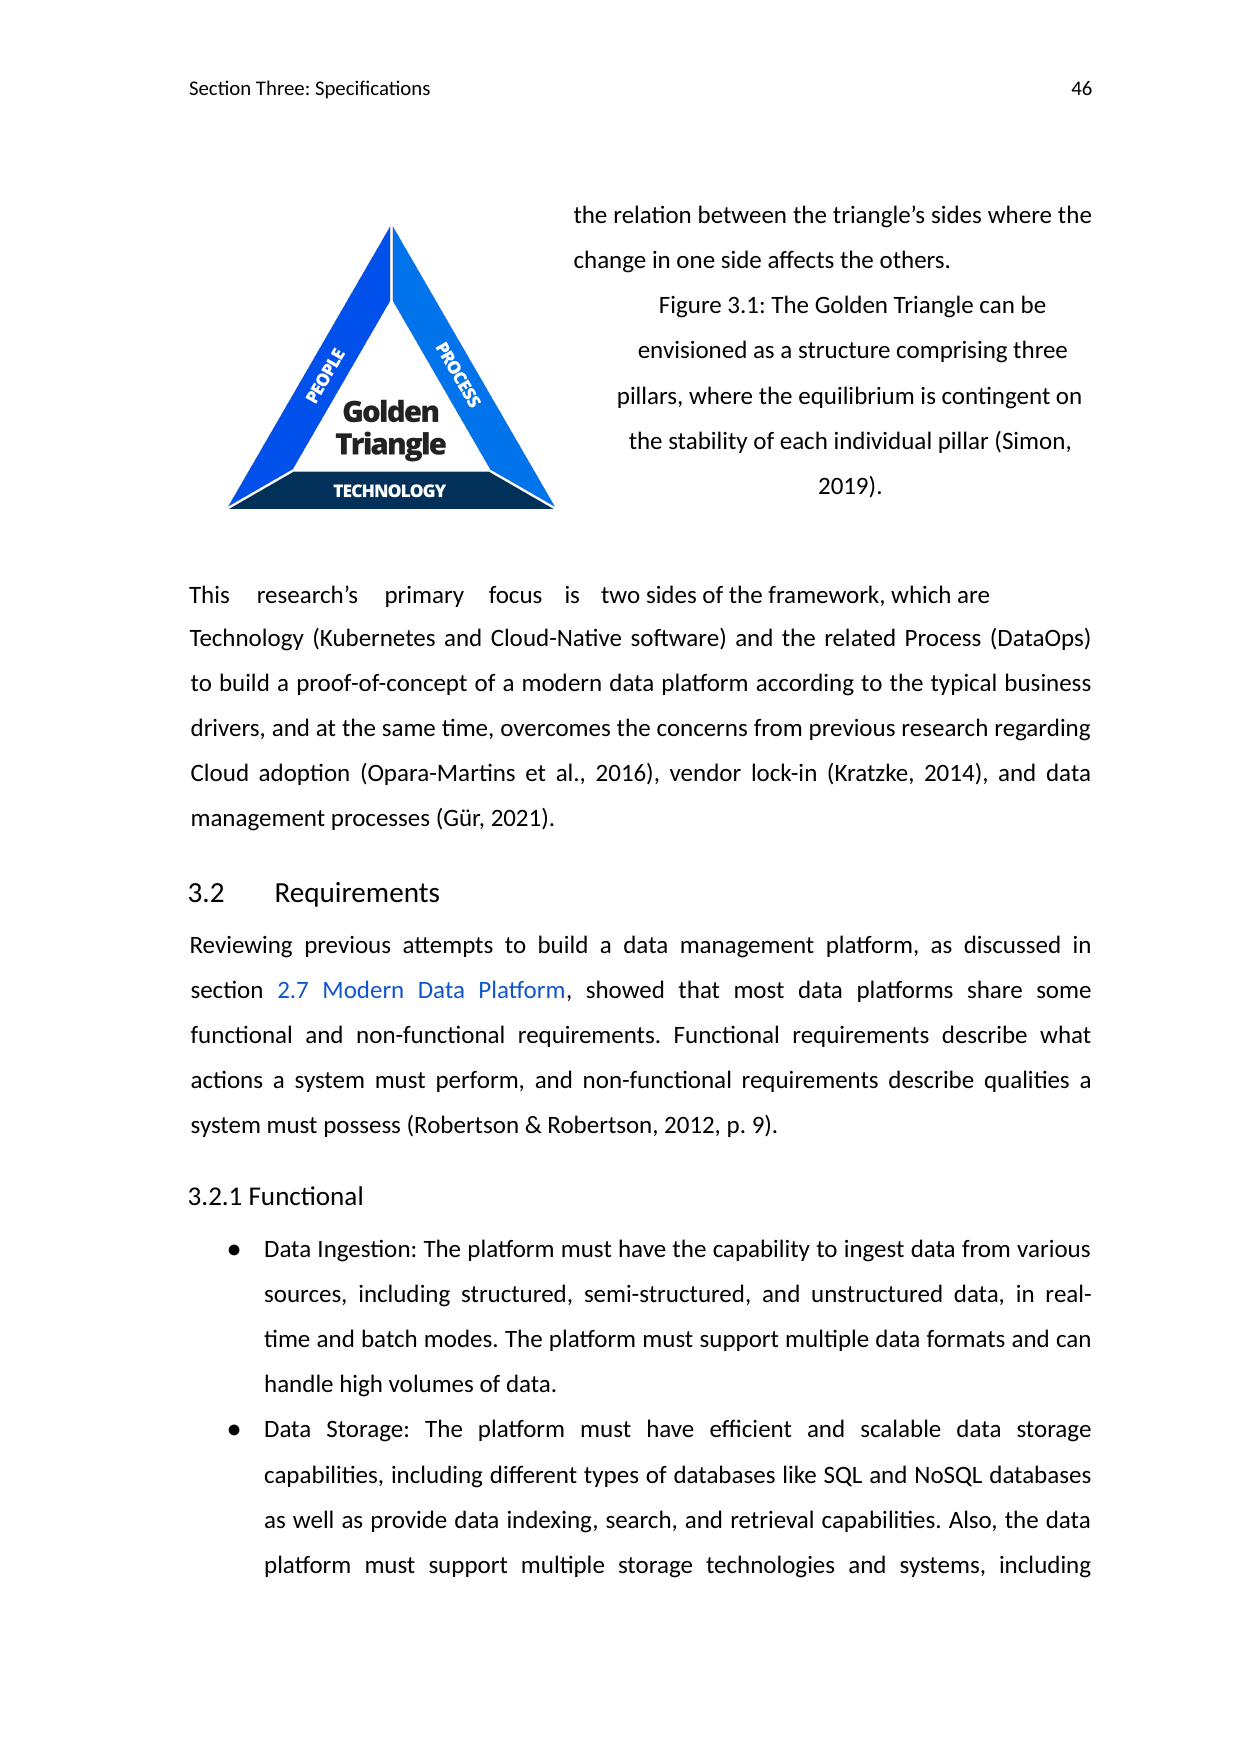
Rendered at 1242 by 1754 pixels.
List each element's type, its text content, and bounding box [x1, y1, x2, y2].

picture [228, 226, 555, 509]
subtitle 3.2 Requirements [187, 874, 1092, 910]
text pillars, where the equilibrium is contingent on the stability of each individual pillar (Simon, 2019). [555, 380, 1087, 501]
text Technology (Kubernetes and Cloud-Native software) and the related Process (DataOps) to build a proof-of-concept of a modern data platform according to the typical business drivers, and at the same time, overcomes the concerns from previous research regarding Cloud adoption (Opara-Martins et al., 2016), vendor lock-in (Kratzke, 2014), and data management processes (Gür, 2021). [189, 622, 1092, 833]
text Figure 3.1: The Golden Triangle can be envisioned as a structure comprising three [555, 289, 1092, 365]
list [226, 1414, 1092, 1579]
text This research’s primary focus is two sides of the framework, which are [189, 579, 1092, 610]
list Data Ingestion: The platform must have the capability to ingest data from various sources, including structured, semi-structured, and unstructured data, in real-time and batch modes. The platform must support multiple data formats and can handle high volumes of data. [226, 1233, 1092, 1399]
subtitle 3.2.1 Functional [187, 1179, 1092, 1212]
text Reviewing previous attempts to build a data management platform, as discussed in section 2.7 Modern Data Platform, showed that most data platforms share some functional and non-functional requirements. Functional requirements describe what actions a system must perform, and non-functional requirements describe qualities a system must possess (Robertson & Robertson, 2012, p. 9). [189, 929, 1092, 1140]
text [189, 199, 1092, 274]
